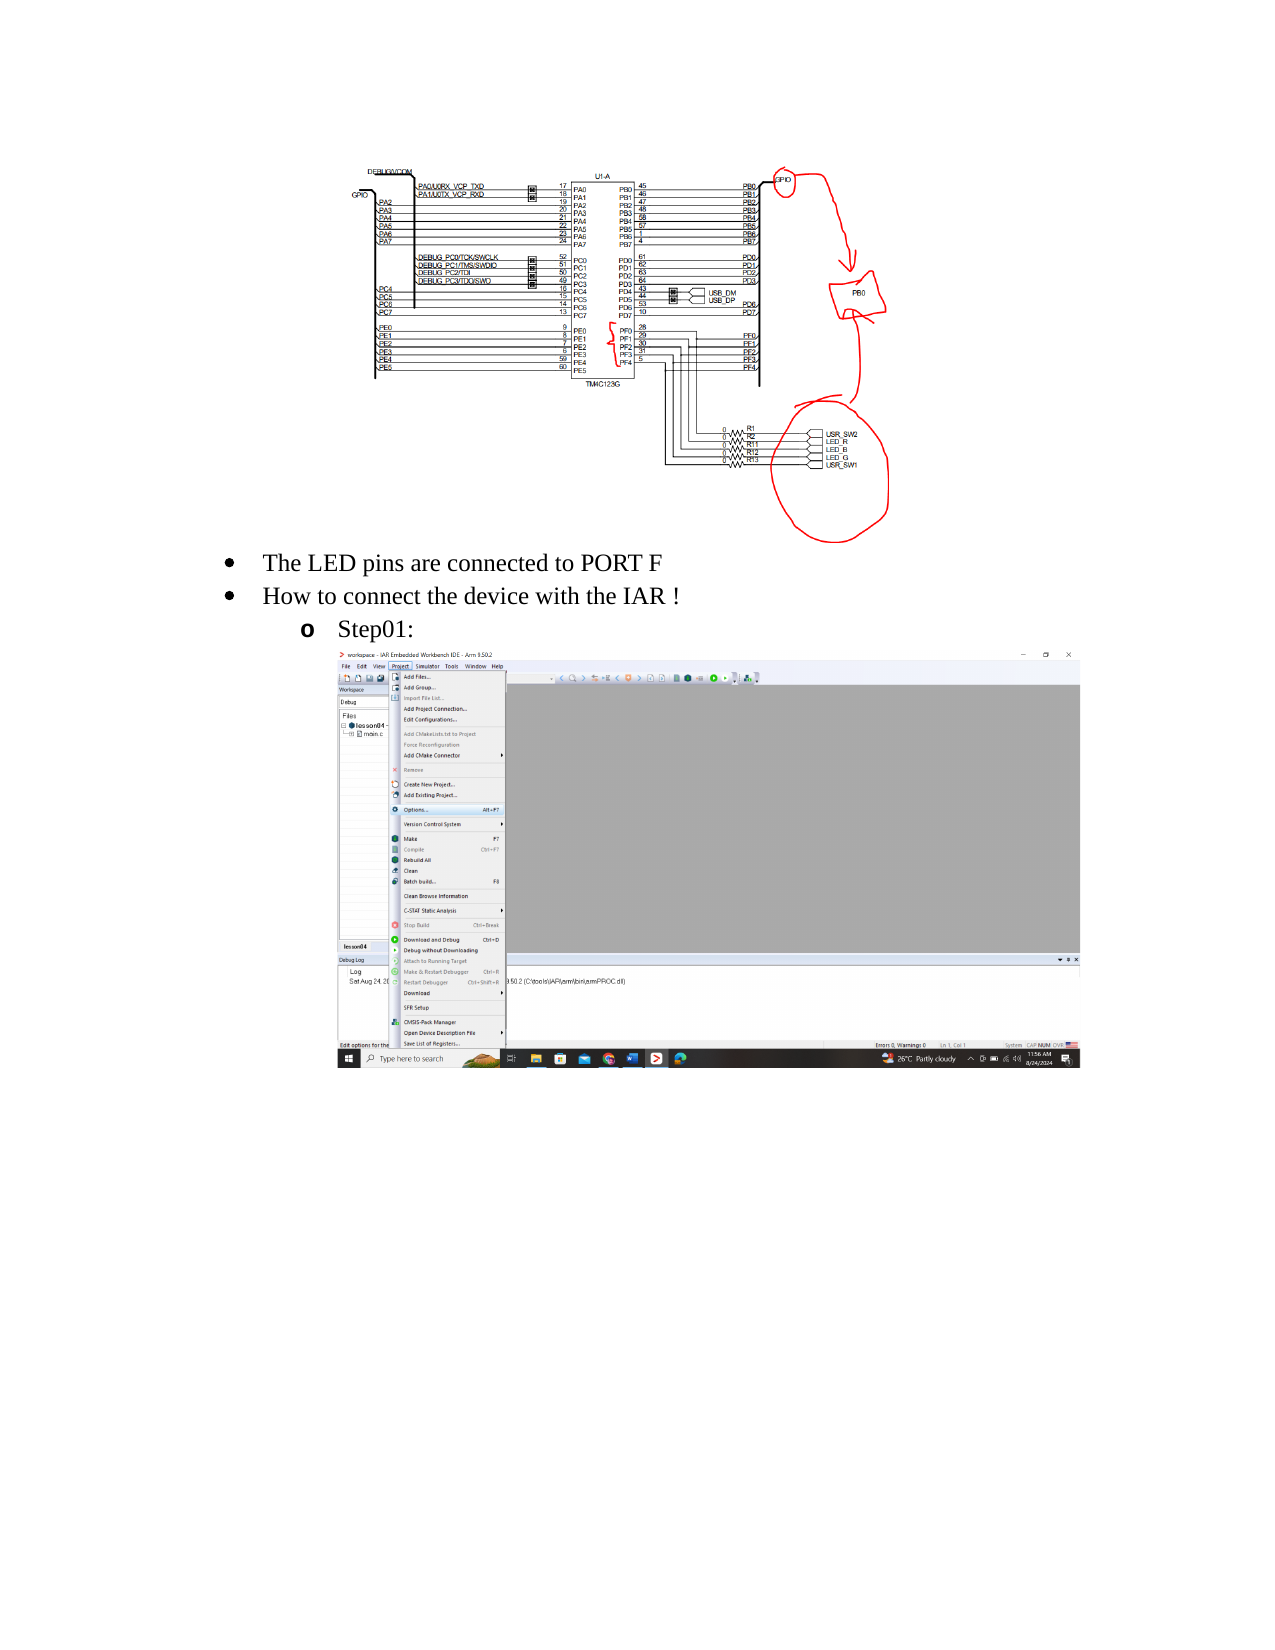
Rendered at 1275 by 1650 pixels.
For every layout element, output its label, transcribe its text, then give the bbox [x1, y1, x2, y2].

list The LED pins are connected to PORT F [225, 548, 1125, 577]
picture [337, 150, 889, 543]
list How to connect the device with the IAR ! [225, 581, 1125, 610]
picture [337, 650, 1081, 1068]
